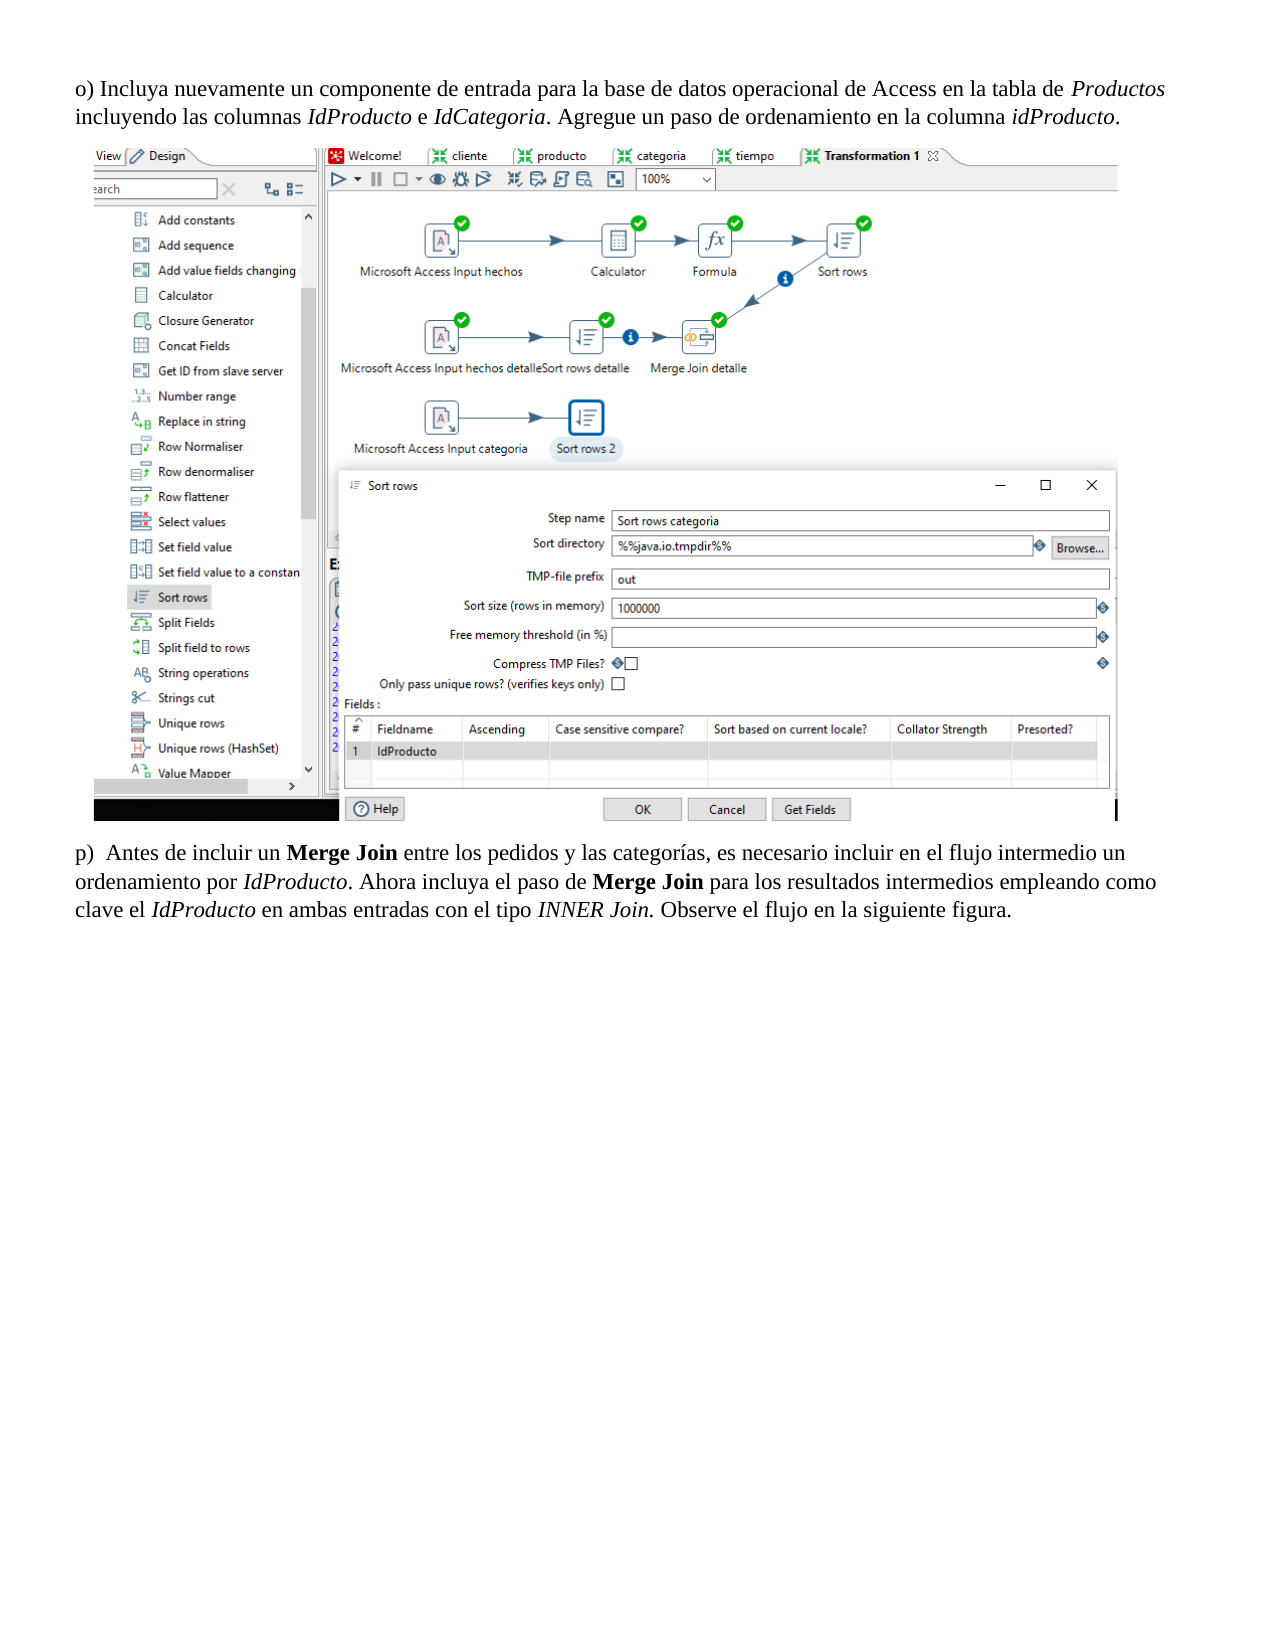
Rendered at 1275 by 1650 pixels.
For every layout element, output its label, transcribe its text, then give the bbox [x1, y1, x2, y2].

text o) Incluya nuevamente un componente de entrada para la base de datos operacional de Access en la tabla de Productos incluyendo las columnas IdProducto e IdCategoria. Agregue un paso de ordenamiento en la columna idProducto. [75, 75, 1200, 130]
text p) Antes de incluir un Merge Join entre los pedidos y las categorías, es necesario incluir en el flujo intermedio un ordenamiento por IdProducto. Ahora incluya el paso de Merge Join para los resultados intermedios empleando como clave el IdProducto en ambas entradas con el tipo INNER Join. Observe el flujo en la siguiente figura. [75, 839, 1200, 922]
